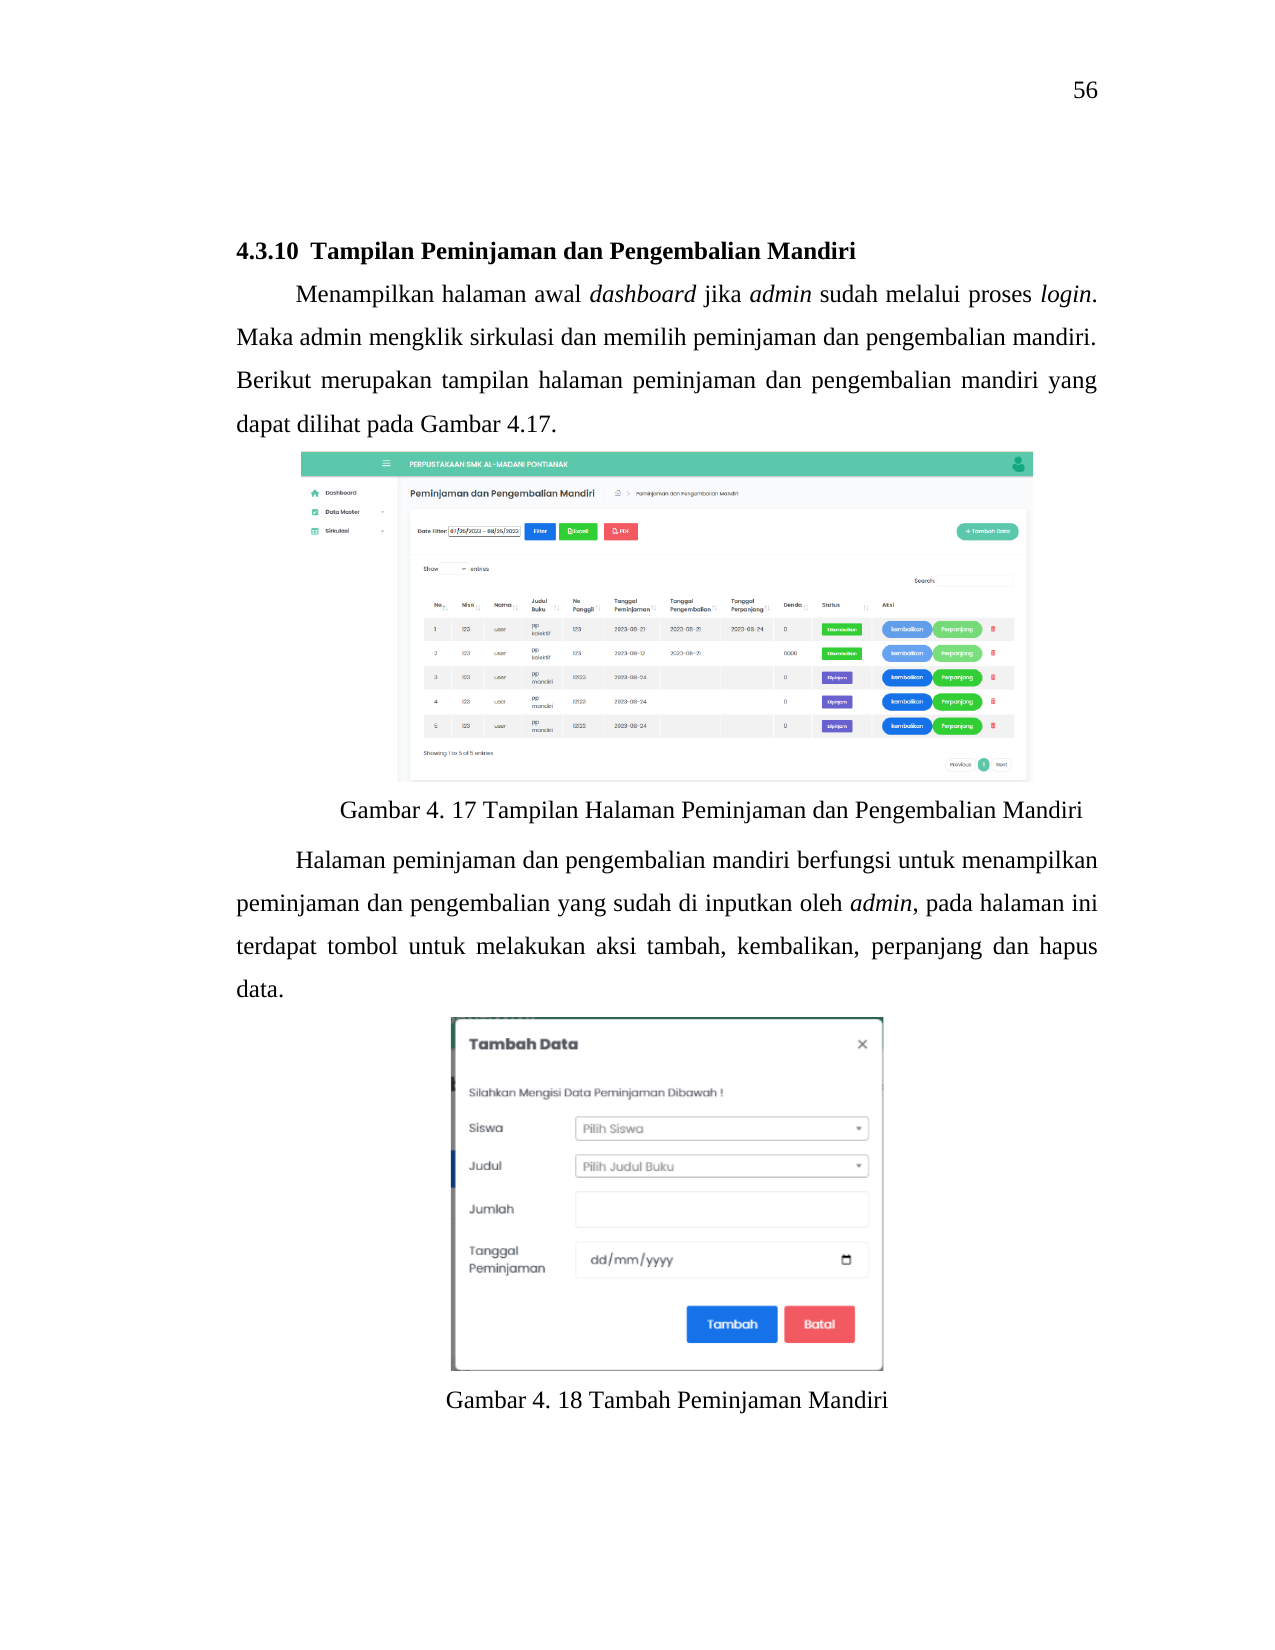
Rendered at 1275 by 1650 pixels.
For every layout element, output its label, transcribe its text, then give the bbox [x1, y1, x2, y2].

picture [301, 451, 1034, 782]
text Gambar 4. 17 Tampilan Halaman Peminjaman dan Pengembalian Mandiri [236, 796, 1098, 824]
picture [450, 1017, 884, 1371]
text Tampilan Peminjaman dan Pengembalian Mandiri [236, 236, 1098, 265]
text Gambar 4. 18 Tambah Peminjaman Mandiri [236, 1385, 1098, 1414]
list Menampilkan halaman awal dashboard jika admin sudah melalui proses login. Maka admin mengklik sirkulasi dan memilih peminjaman dan pengembalian mandiri. Berikut merupakan tampilan halaman peminjaman dan pengembalian mandiri yang dapat dilihat pada Gambar 4.17. [236, 279, 1098, 437]
text Halaman peminjaman dan pengembalian mandiri berfungsi untuk menampilkan peminjaman dan pengembalian yang sudah di inputkan oleh admin, pada halaman ini terdapat tombol untuk melakukan aksi tambah, kembalikan, perpanjang dan hapus data. [236, 845, 1098, 1003]
